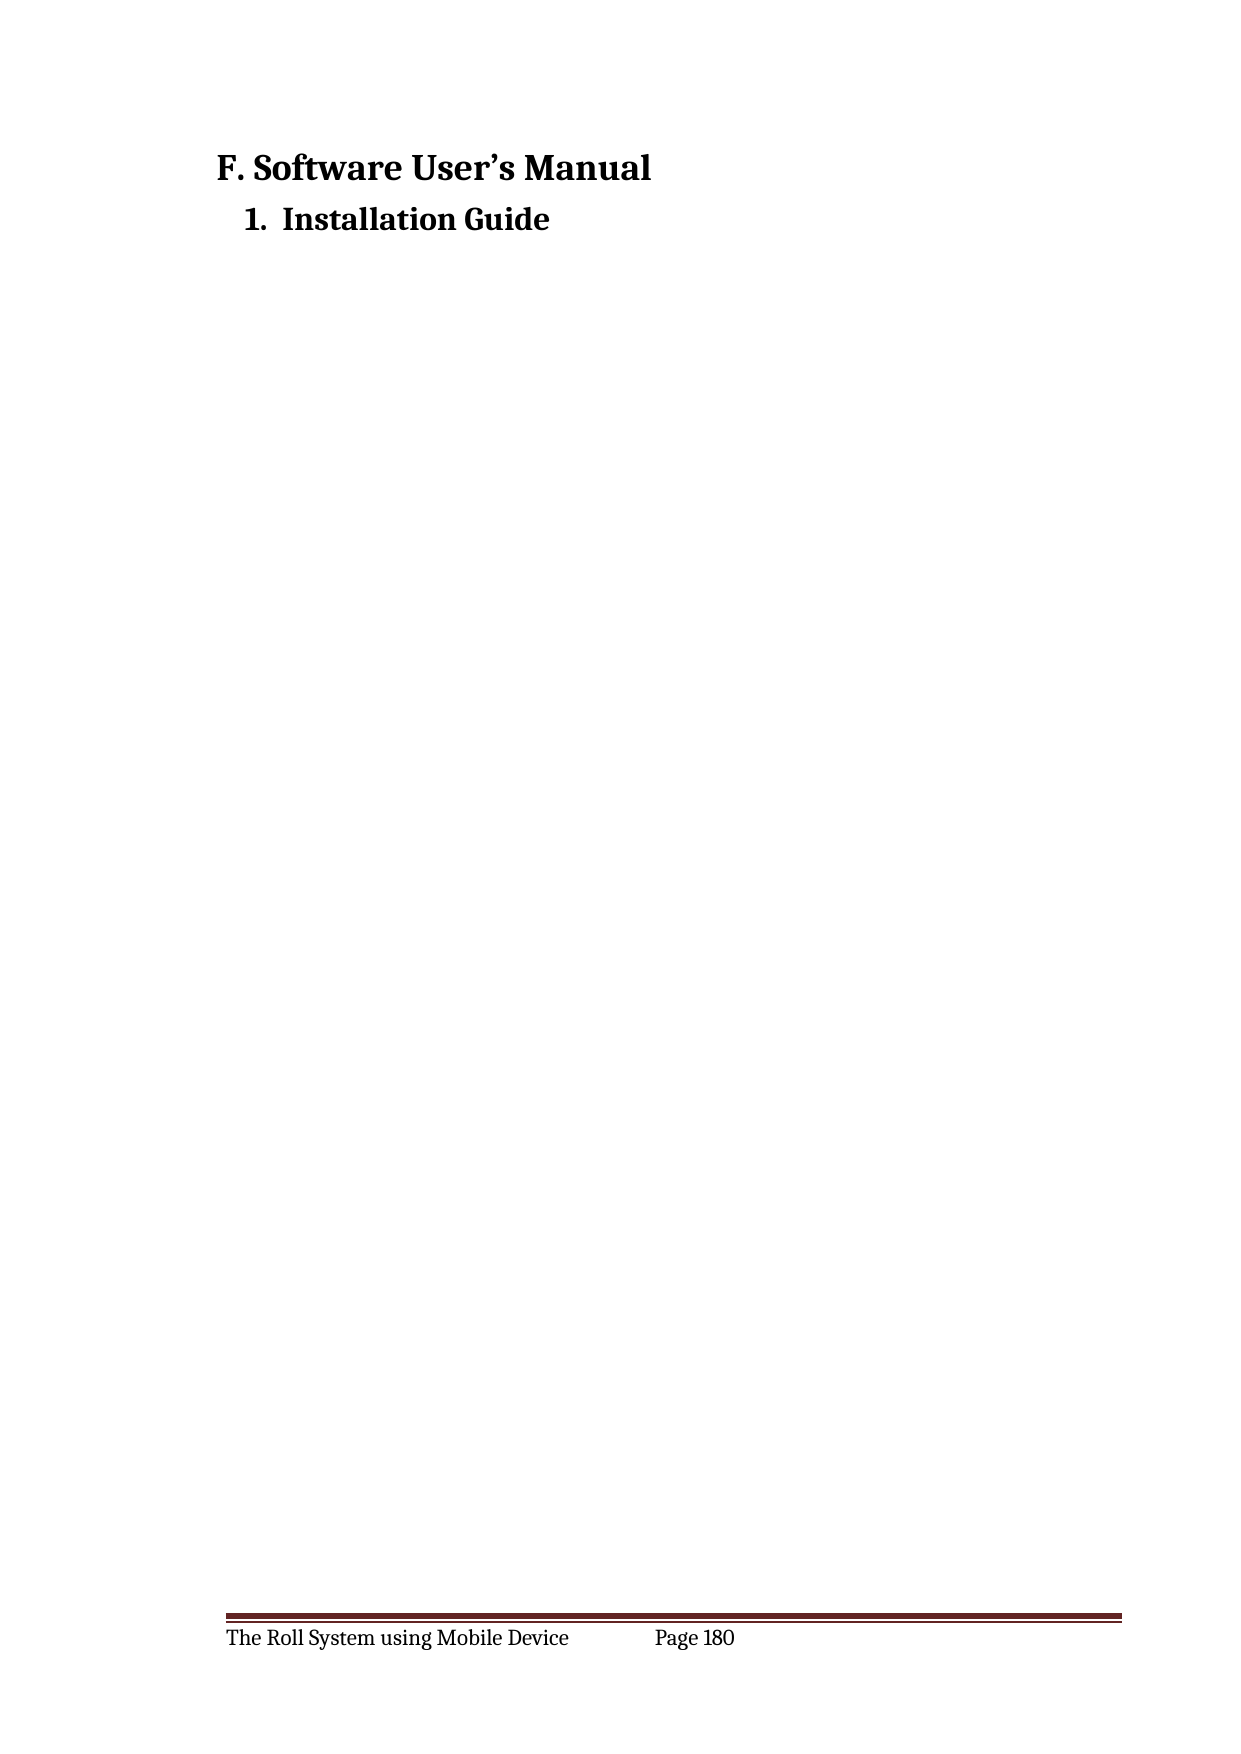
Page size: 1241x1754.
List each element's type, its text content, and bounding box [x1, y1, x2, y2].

subtitle Installation Guide [244, 201, 1122, 239]
subtitle Software User’s Manual [216, 147, 1122, 190]
